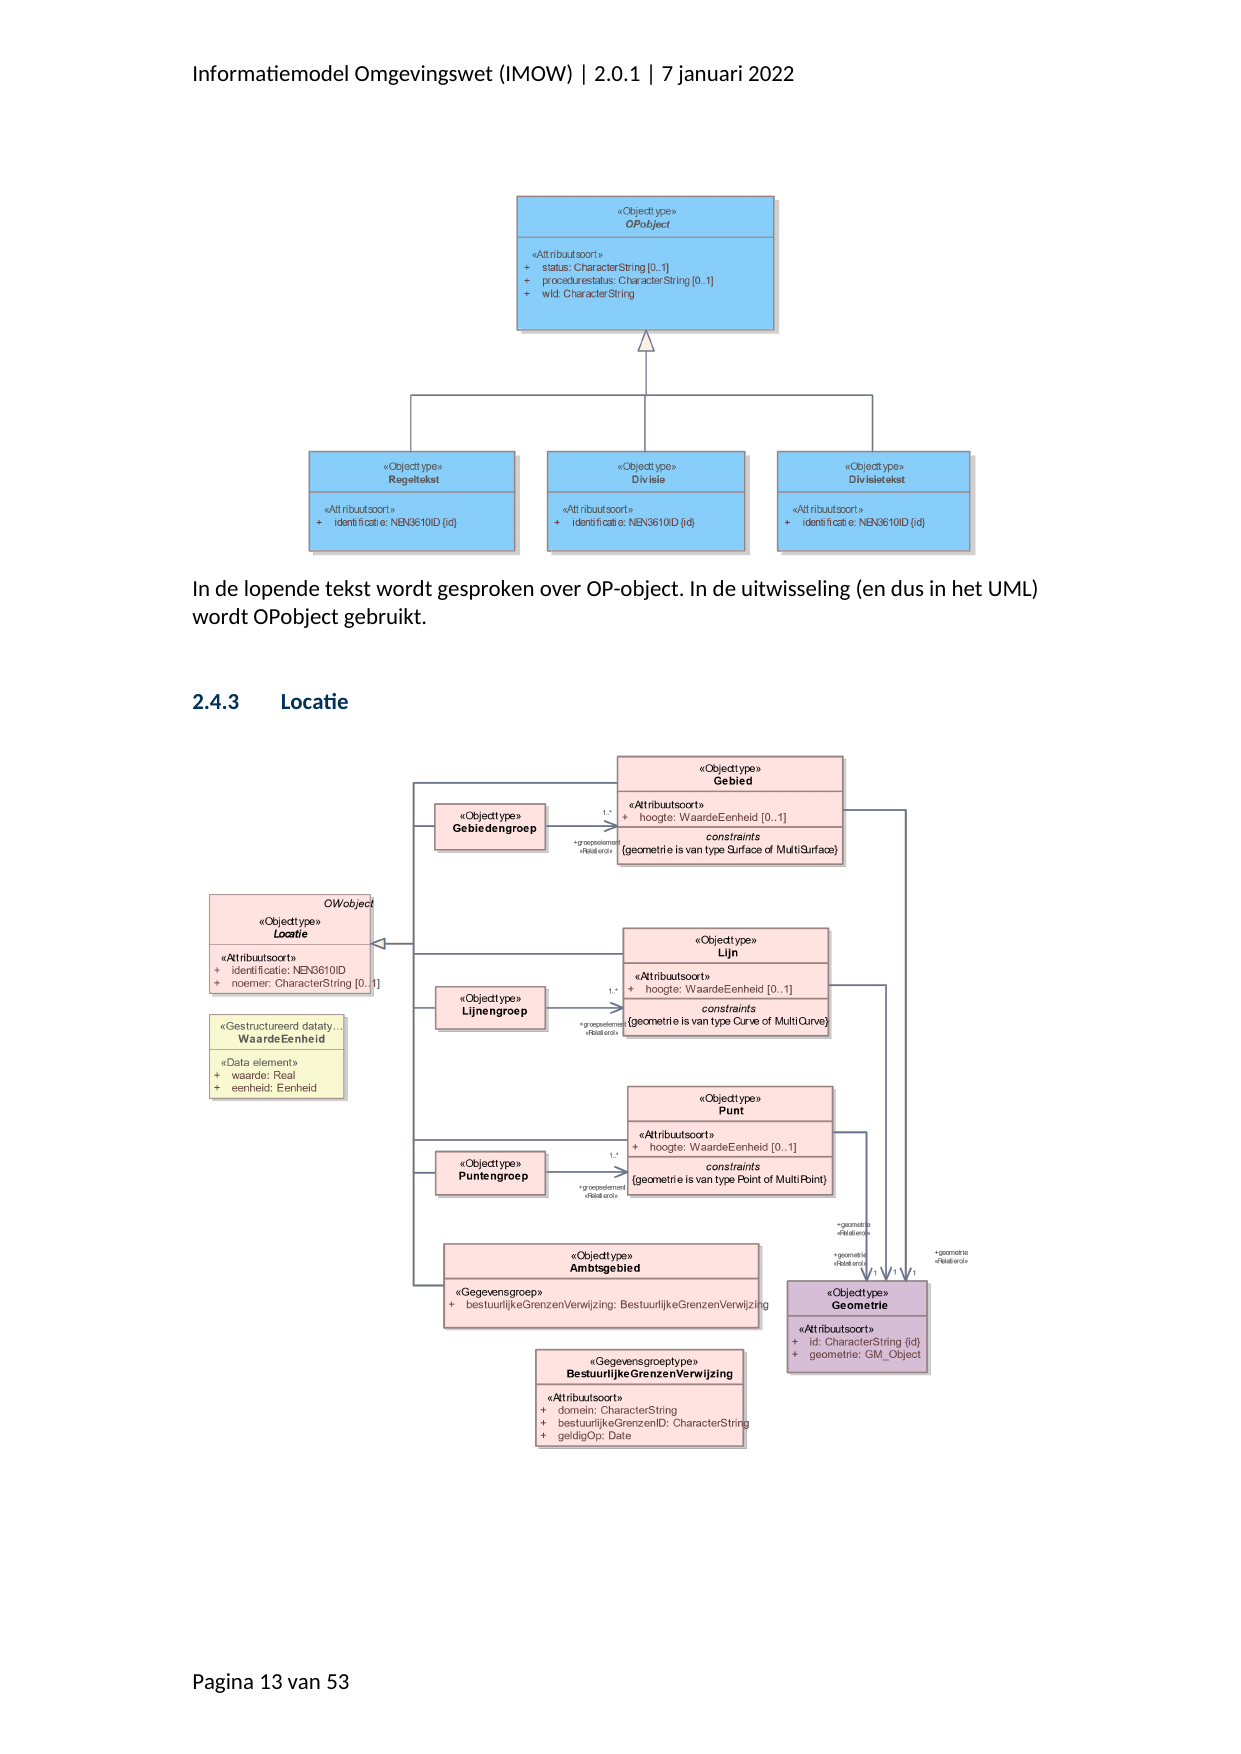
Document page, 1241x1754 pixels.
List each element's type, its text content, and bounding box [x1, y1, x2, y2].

picture [290, 177, 994, 574]
picture [197, 744, 980, 1461]
text In de lopende tekst wordt gesproken over OP-object. In de uitwisseling (en dus in het UML) wordt OPobject gebruikt. [192, 574, 1092, 630]
subtitle Locatie [192, 687, 1092, 715]
